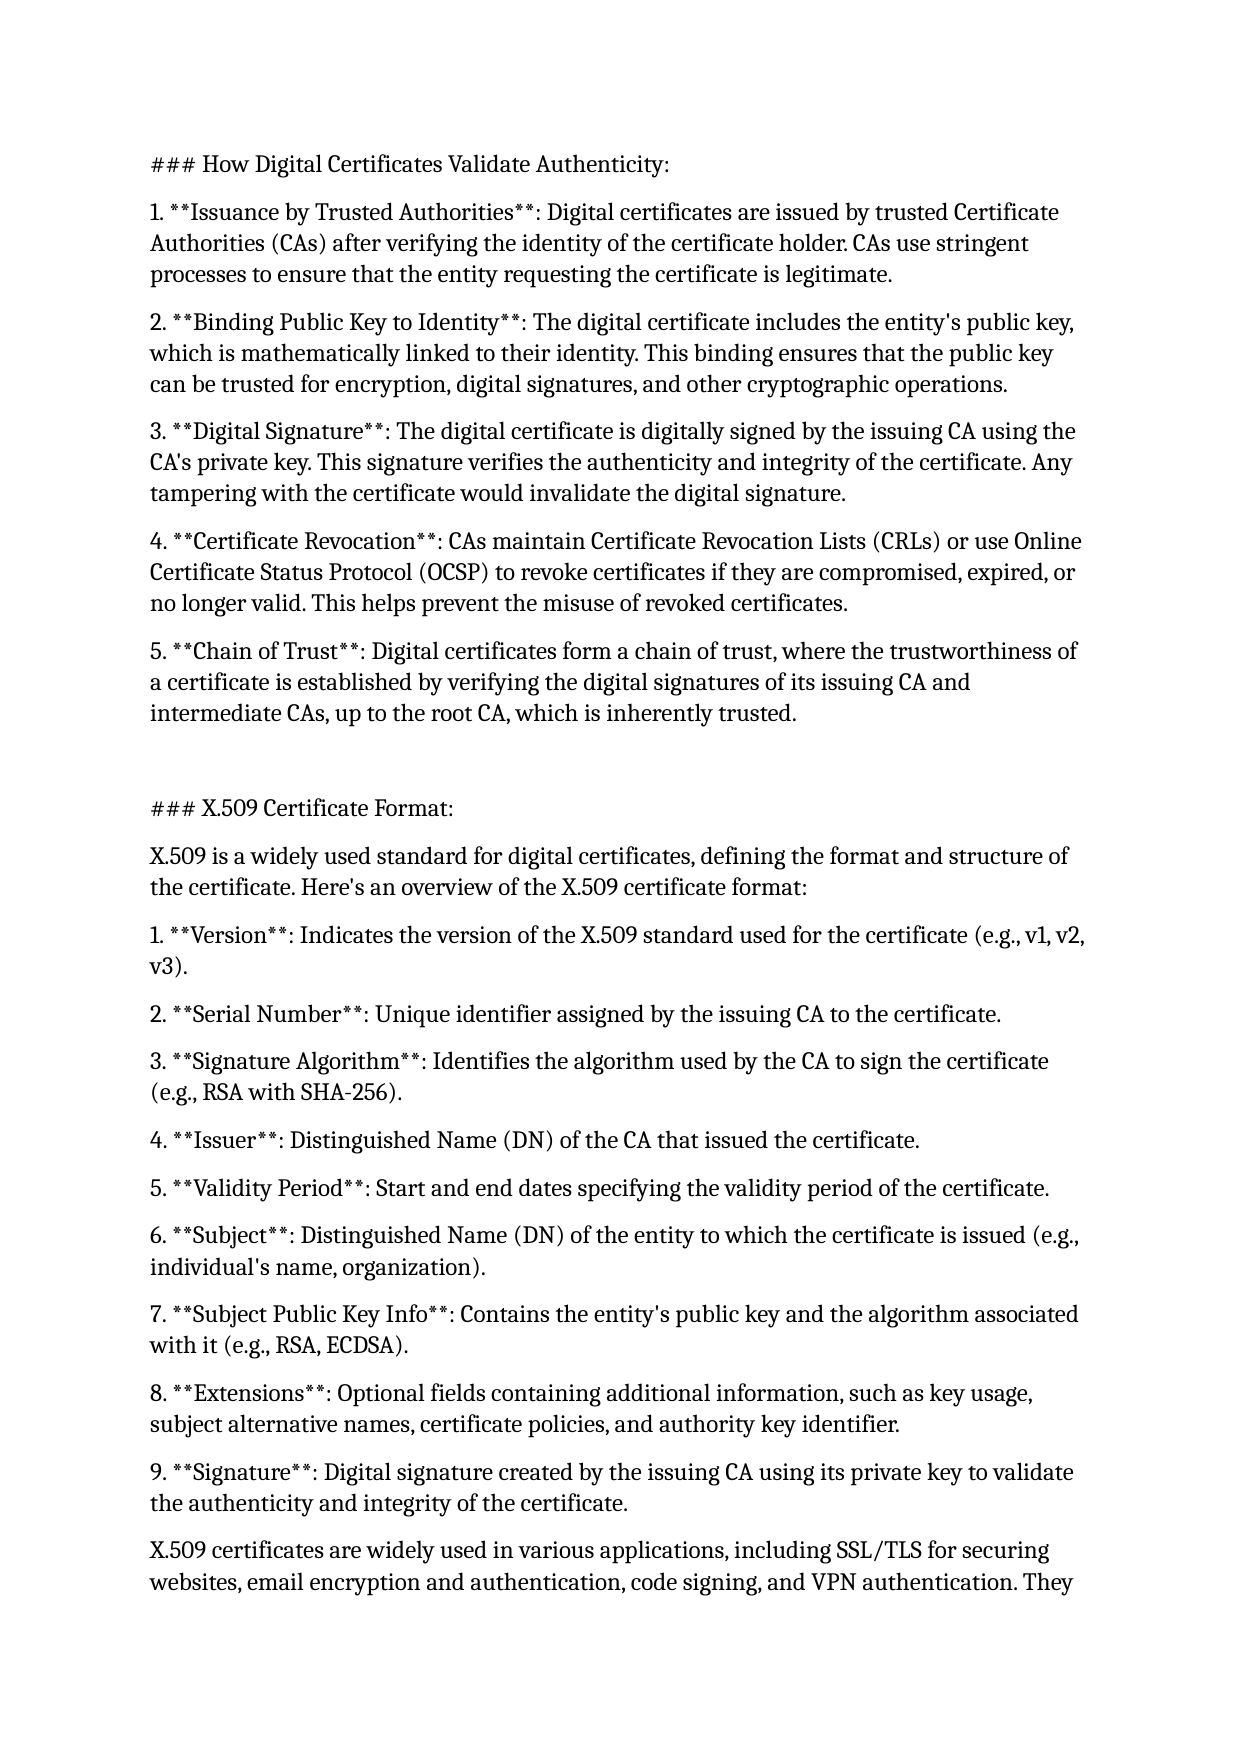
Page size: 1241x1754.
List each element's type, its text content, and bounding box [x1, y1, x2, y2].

text 8. **Extensions**: Optional fields containing additional information, such as key usage, subject alternative names, certificate policies, and authority key identifier. [150, 1379, 1090, 1439]
text 2. **Serial Number**: Unique identifier assigned by the issuing CA to the certificate. [150, 999, 1090, 1028]
text 2. **Binding Public Key to Identity**: The digital certificate includes the entity's public key, which is mathematically linked to their identity. This binding ensures that the public key can be trusted for encryption, digital signatures, and other cryptographic operations. [150, 307, 1090, 398]
text 6. **Subject**: Distinguished Name (DN) of the entity to which the certificate is issued (e.g., individual's name, organization). [150, 1221, 1090, 1281]
text 5. **Validity Period**: Start and end dates specifying the validity period of the certificate. [150, 1174, 1090, 1202]
text 3. **Signature Algorithm**: Identifies the algorithm used by the CA to sign the certificate (e.g., RSA with SHA-256). [150, 1047, 1090, 1107]
text 4. **Issuer**: Distinguished Name (DN) of the CA that issued the certificate. [150, 1126, 1090, 1155]
text 4. **Certificate Revocation**: CAs maintain Certificate Revocation Lists (CRLs) or use Online Certificate Status Protocol (OCSP) to revoke certificates if they are compromised, expired, or no longer valid. This helps prevent the misuse of revoked certificates. [150, 527, 1090, 618]
text 1. **Version**: Indicates the version of the X.509 standard used for the certificate (e.g., v1, v2, v3). [150, 921, 1090, 981]
text 1. **Issuance by Trusted Authorities**: Digital certificates are issued by trusted Certificate Authorities (CAs) after verifying the identity of the certificate holder. CAs use stringent processes to ensure that the entity requesting the certificate is legitimate. [150, 198, 1090, 288]
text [150, 1536, 1090, 1596]
text ### X.509 Certificate Format: [150, 794, 1090, 823]
text ### How Digital Certificates Validate Authenticity: [150, 150, 1090, 179]
text 3. **Digital Signature**: The digital certificate is digitally signed by the issuing CA using the CA's private key. This signature verifies the authenticity and integrity of the certificate. Any tampering with the certificate would invalidate the digital signature. [150, 417, 1090, 508]
text 5. **Chain of Trust**: Digital certificates form a chain of trust, where the trustworthiness of a certificate is established by verifying the digital signatures of its issuing CA and intermediate CAs, up to the root CA, which is inherently trusted. [150, 637, 1090, 728]
text 7. **Subject Public Key Info**: Contains the entity's public key and the algorithm associated with it (e.g., RSA, ECDSA). [150, 1300, 1090, 1360]
text 9. **Signature**: Digital signature created by the issuing CA using its private key to validate the authenticity and integrity of the certificate. [150, 1458, 1090, 1517]
text X.509 is a widely used standard for digital certificates, defining the format and structure of the certificate. Here's an overview of the X.509 certificate format: [150, 842, 1090, 902]
